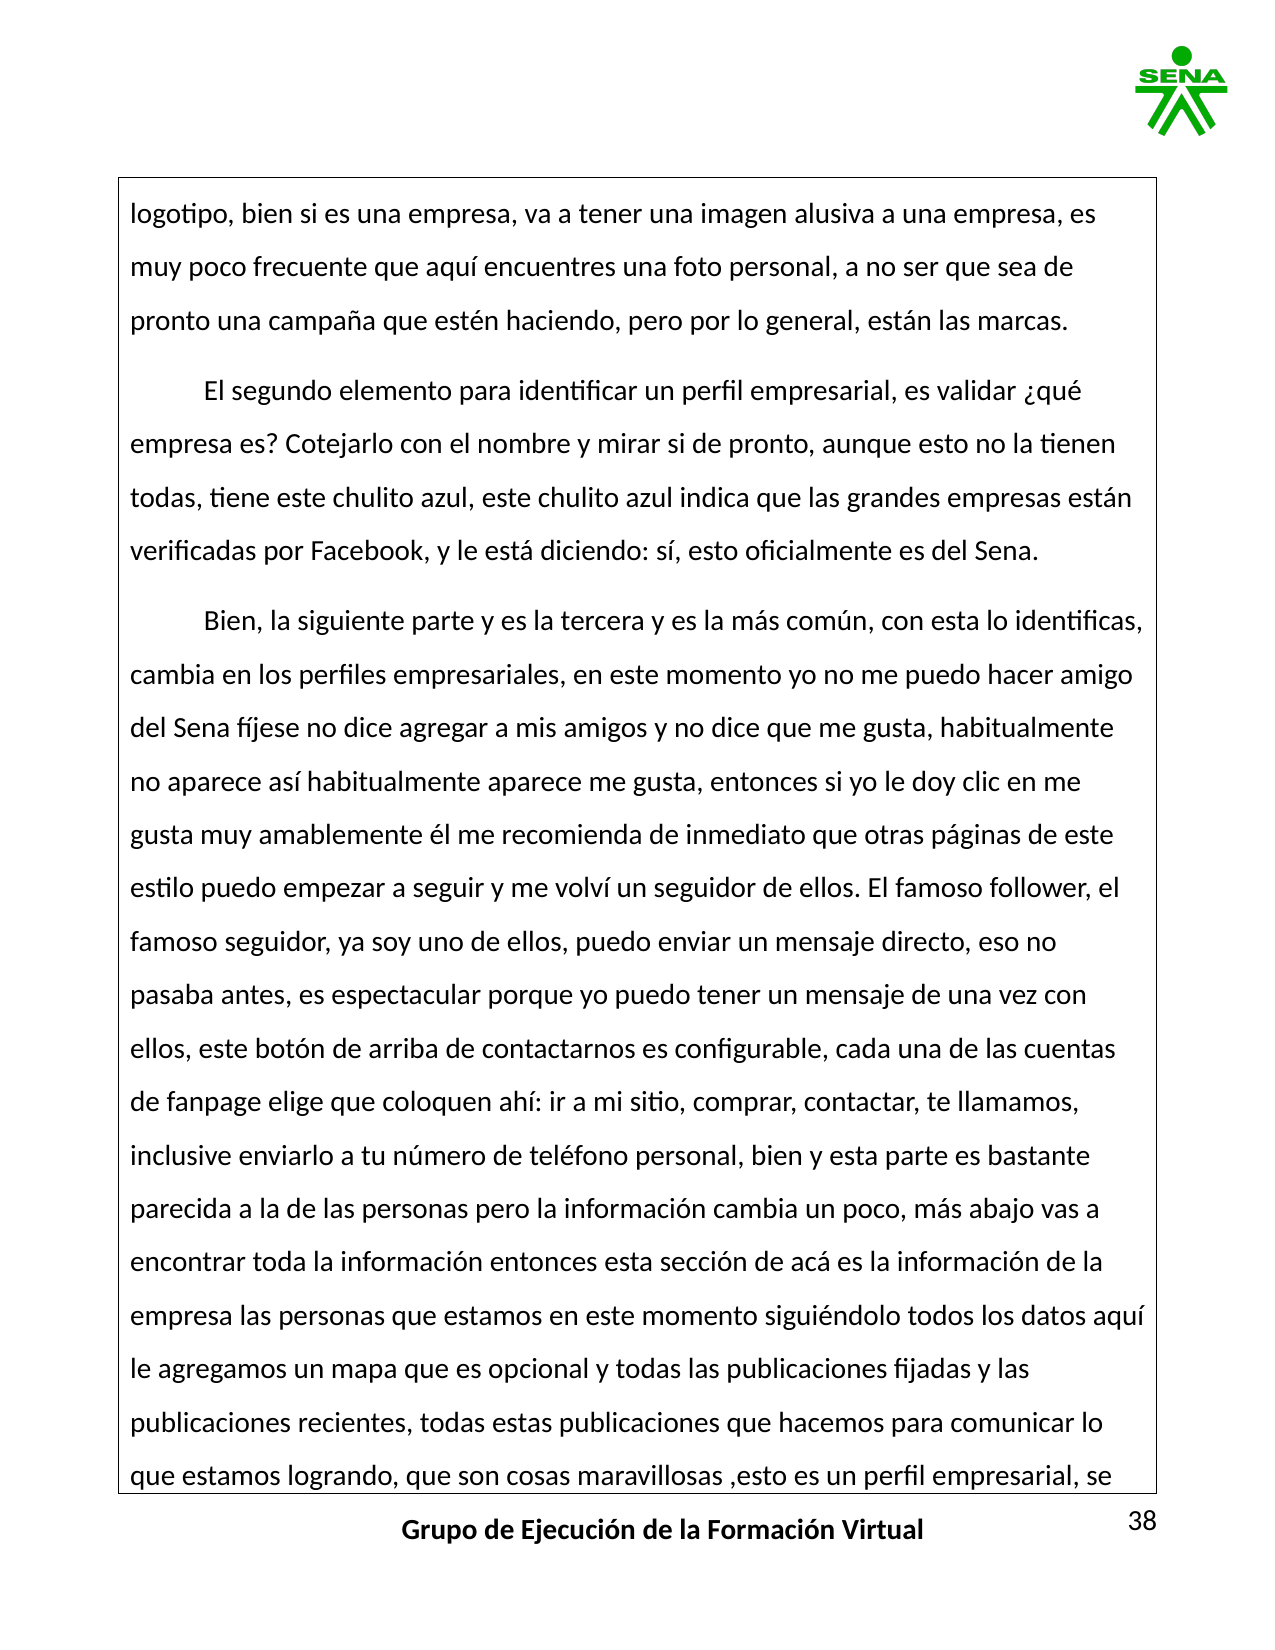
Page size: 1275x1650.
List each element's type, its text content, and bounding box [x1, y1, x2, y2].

picture [1135, 46, 1228, 136]
